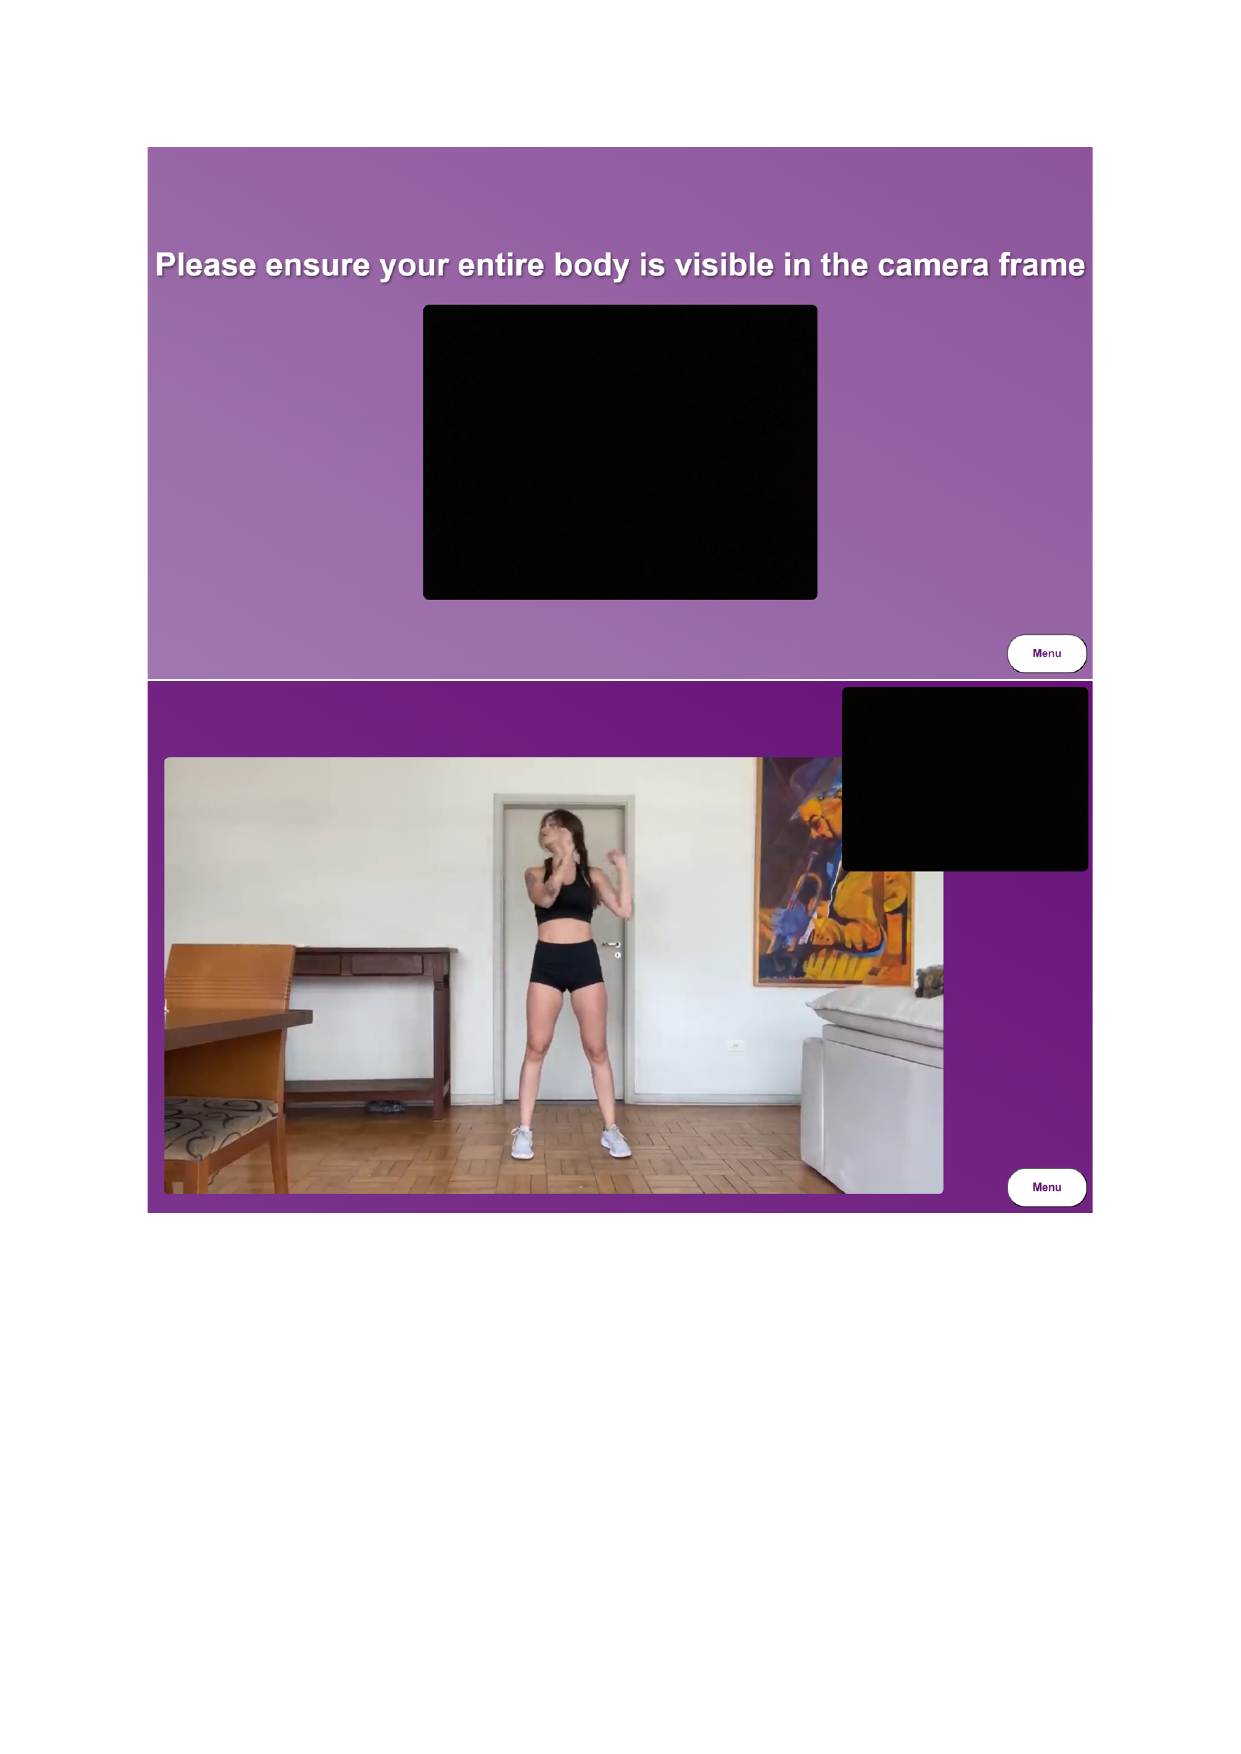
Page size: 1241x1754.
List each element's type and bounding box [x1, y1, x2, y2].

picture [147, 147, 1093, 679]
picture [147, 681, 1093, 1213]
